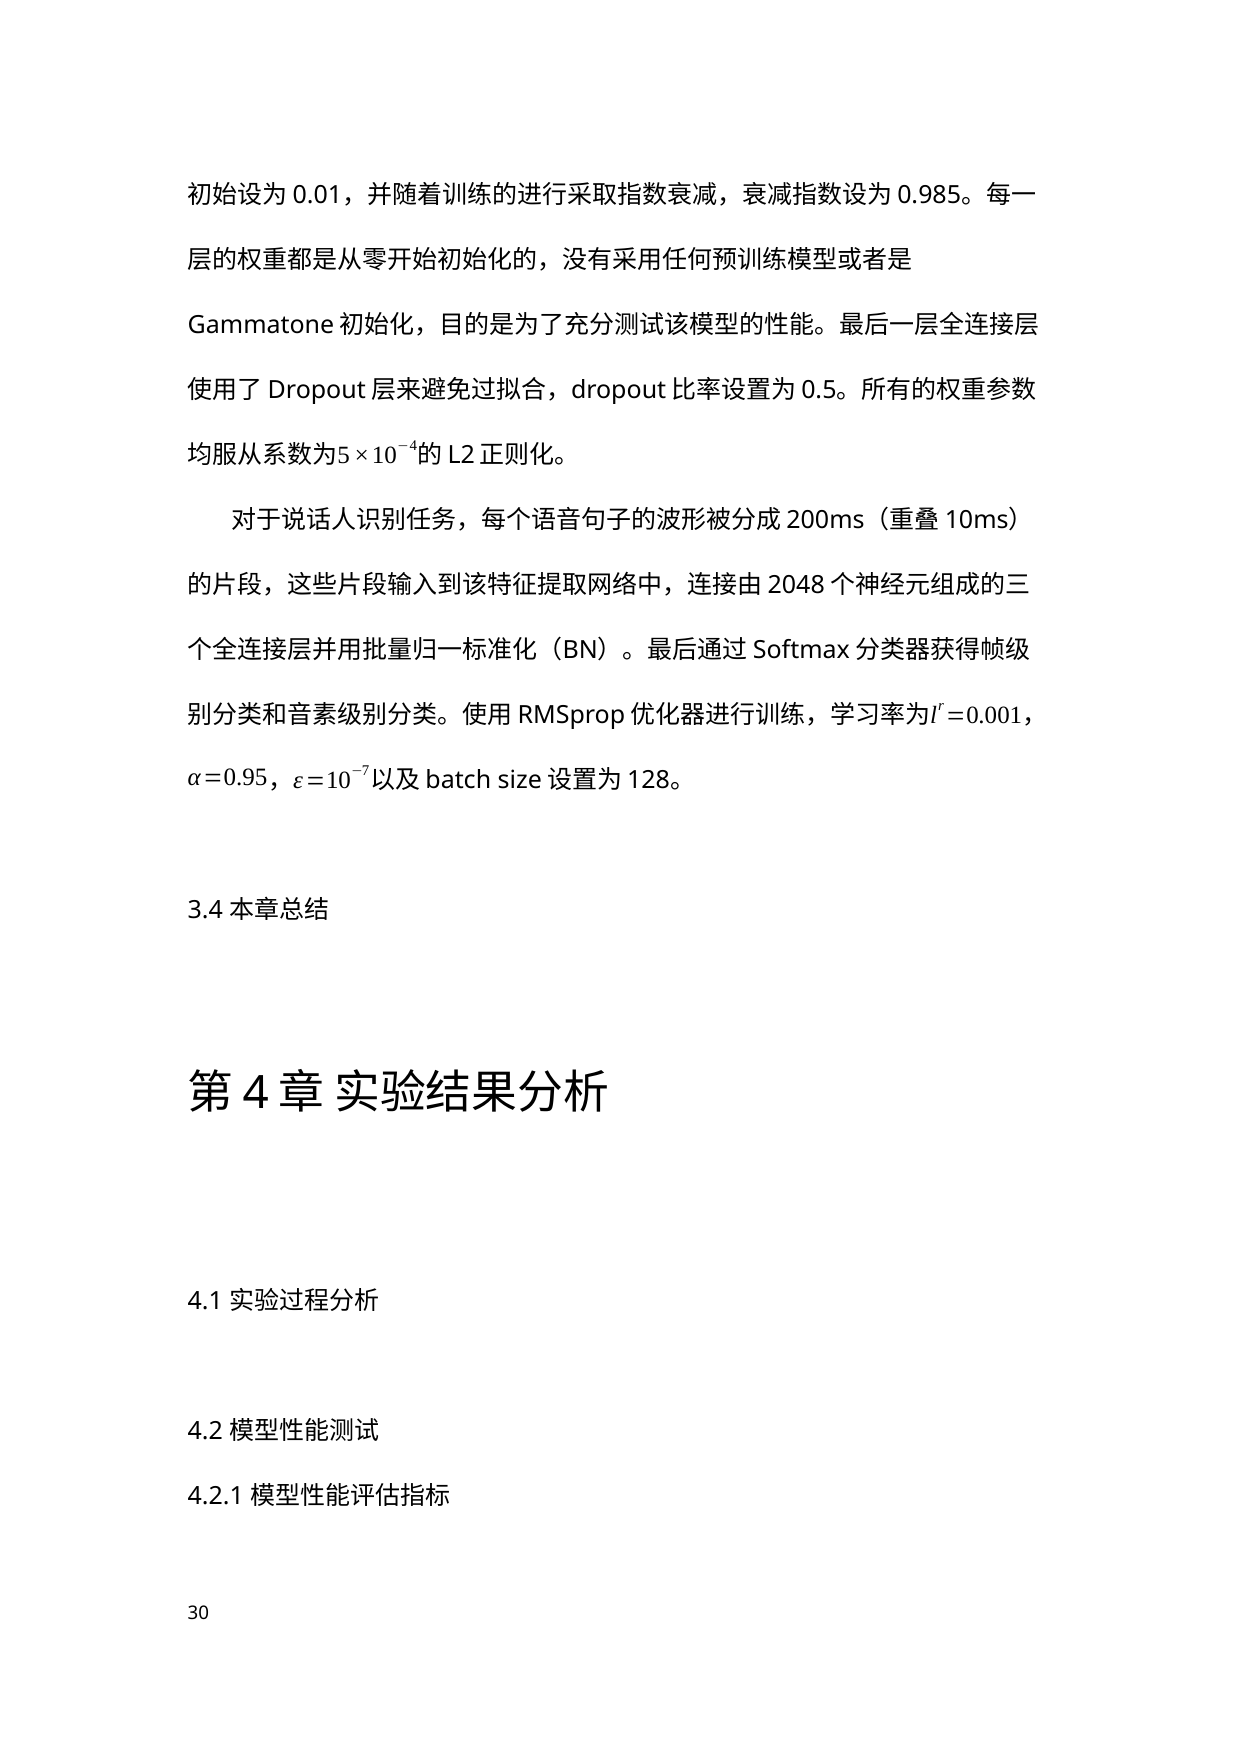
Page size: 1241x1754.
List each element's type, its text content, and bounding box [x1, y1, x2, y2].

text 4.1 实验过程分析 [187, 1266, 1053, 1331]
text 第4章 实验结果分析 [187, 1040, 1053, 1138]
text 4.2.1 模型性能评估指标 [187, 1461, 1053, 1526]
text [187, 160, 1053, 810]
text 4.2 模型性能测试 [187, 1396, 1053, 1461]
text 3.4 本章总结 [187, 875, 1053, 940]
